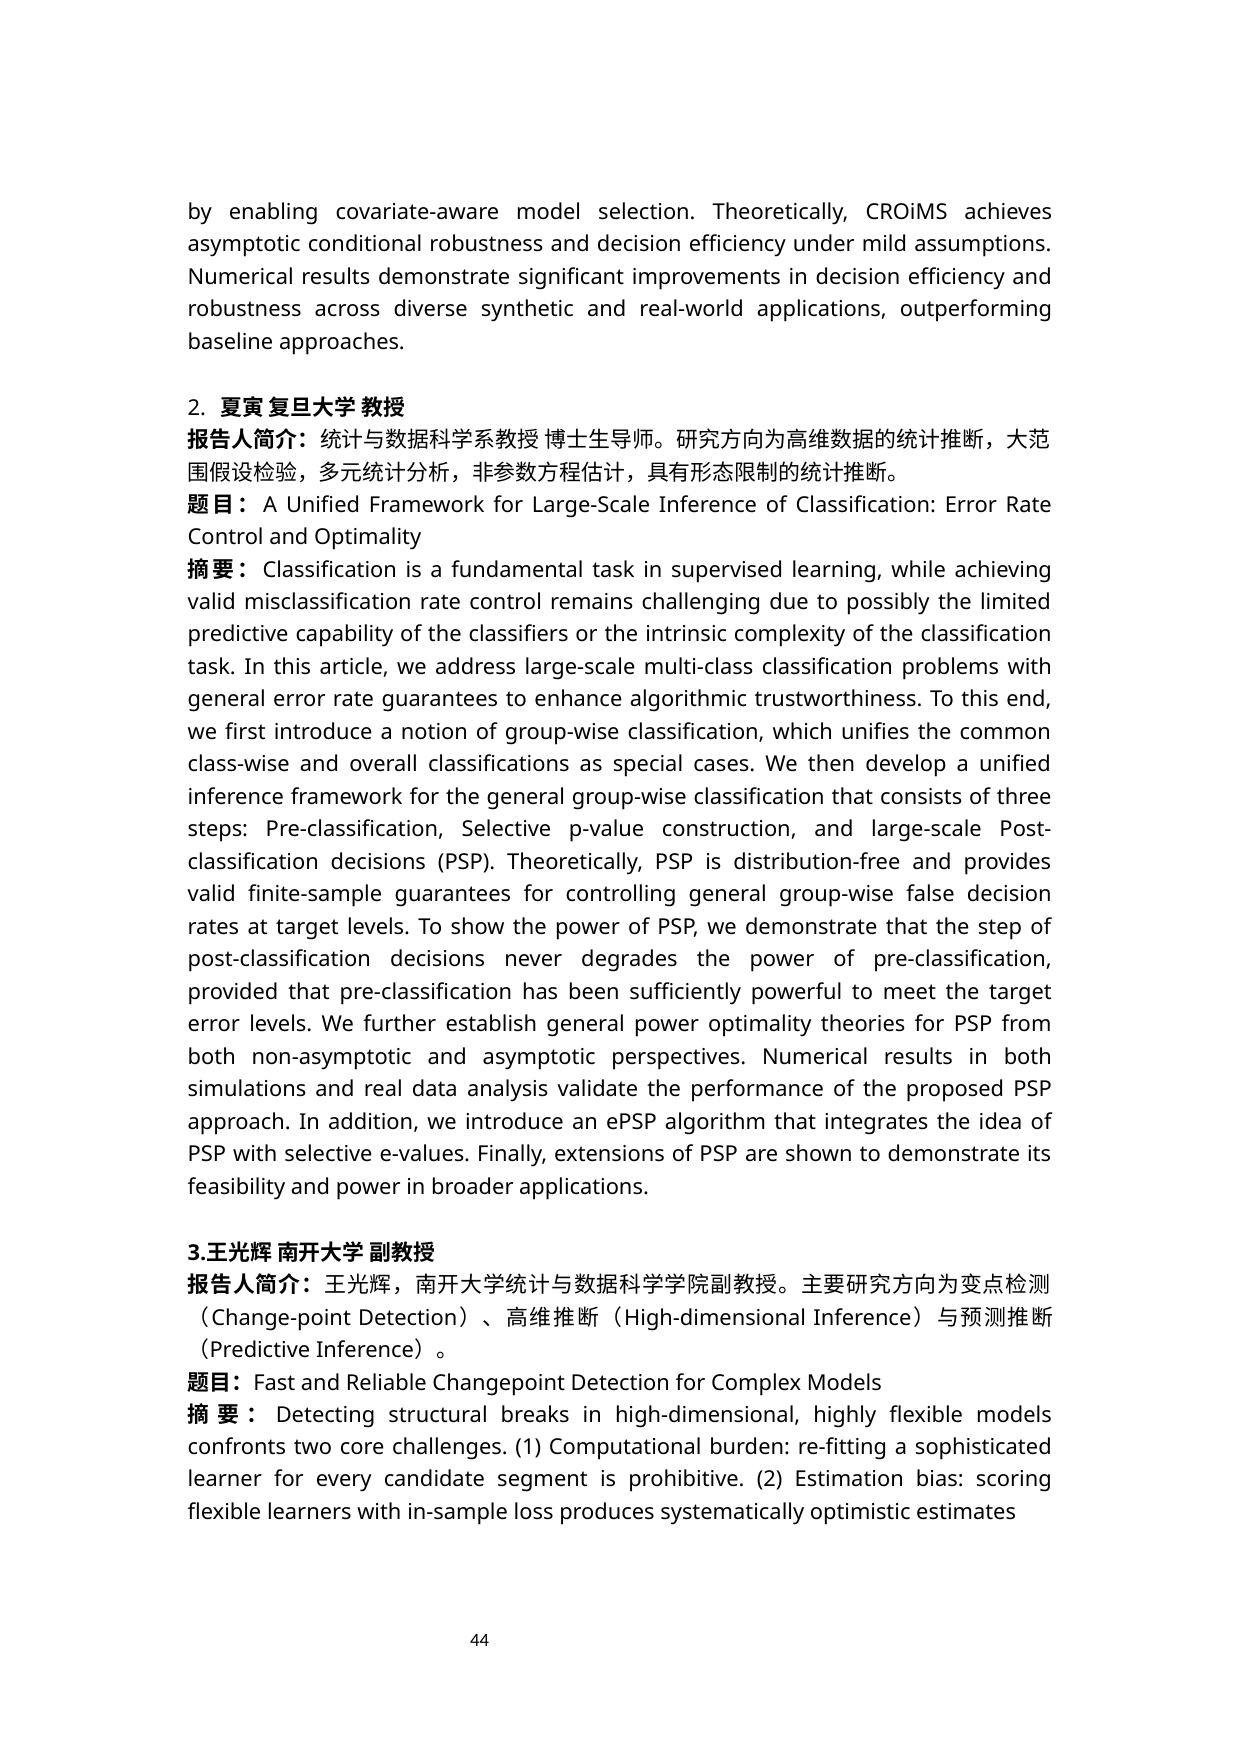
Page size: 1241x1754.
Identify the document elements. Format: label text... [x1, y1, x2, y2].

text 3.王光辉 南开大学 副教授 报告人简介：王光辉，南开大学统计与数据科学学院副教授。主要研究方向为变点检测（Change-point Detection）、高维推断（High-dimensional Inference）与预测推断（Predictive Inference）。 [187, 1234, 1053, 1364]
text 报告人简介：统计与数据科学系教授 博士生导师。研究方向为高维数据的统计推断，大范围假设检验，多元统计分析，非参数方程估计，具有形态限制的统计推断。 题目：A Unified Framework for Large-Scale Inference of Classification: Error Rate Control and Optimality 摘要：Classification is a fundamental task in supervised learning, while achieving valid misclassification rate control remains challenging due to possibly the limited predictive capability of the classifiers or the intrinsic complexity of the classification task. In this article, we address large-scale multi-class classification problems with general error rate guarantees to enhance algorithmic trustworthiness. To this end, we first introduce a notion of group-wise classification, which unifies the common class-wise and overall classifications as special cases. We then develop a unified inference framework for the general group-wise classification that consists of three steps: Pre-classification, Selective p-value construction, and large-scale Post-classification decisions (PSP). Theoretically, PSP is distribution-free and provides valid finite-sample guarantees for controlling general group-wise false decision rates at target levels. To show the power of PSP, we demonstrate that the step of post-classification decisions never degrades the power of pre-classification, provided that pre-classification has been sufficiently powerful to meet the target error levels. We further establish general power optimality theories for PSP from both non-asymptotic and asymptotic perspectives. Numerical results in both simulations and real data analysis validate the performance of the proposed PSP approach. In addition, we introduce an ePSP algorithm that integrates the idea of PSP with selective e-values. Finally, extensions of PSP are shown to demonstrate its feasibility and power in broader applications. [187, 422, 1053, 1202]
text 题目：Fast and Reliable Changepoint Detection for Complex Models [187, 1364, 1053, 1397]
text 摘要：Detecting structural breaks in high-dimensional, highly flexible models confronts two core challenges. (1) Computational burden: re-fitting a sophisticated learner for every candidate segment is prohibitive. (2) Estimation bias: scoring flexible learners with in-sample loss produces systematically optimistic estimates [187, 1397, 1053, 1527]
list by enabling covariate-aware model selection. Theoretically, CROiMS achieves asymptotic conditional robustness and decision efficiency under mild assumptions. Numerical results demonstrate significant improvements in decision efficiency and robustness across diverse synthetic and real-world applications, outperforming baseline approaches. [187, 194, 1053, 357]
list 夏寅 复旦大学 教授 [187, 389, 1053, 422]
